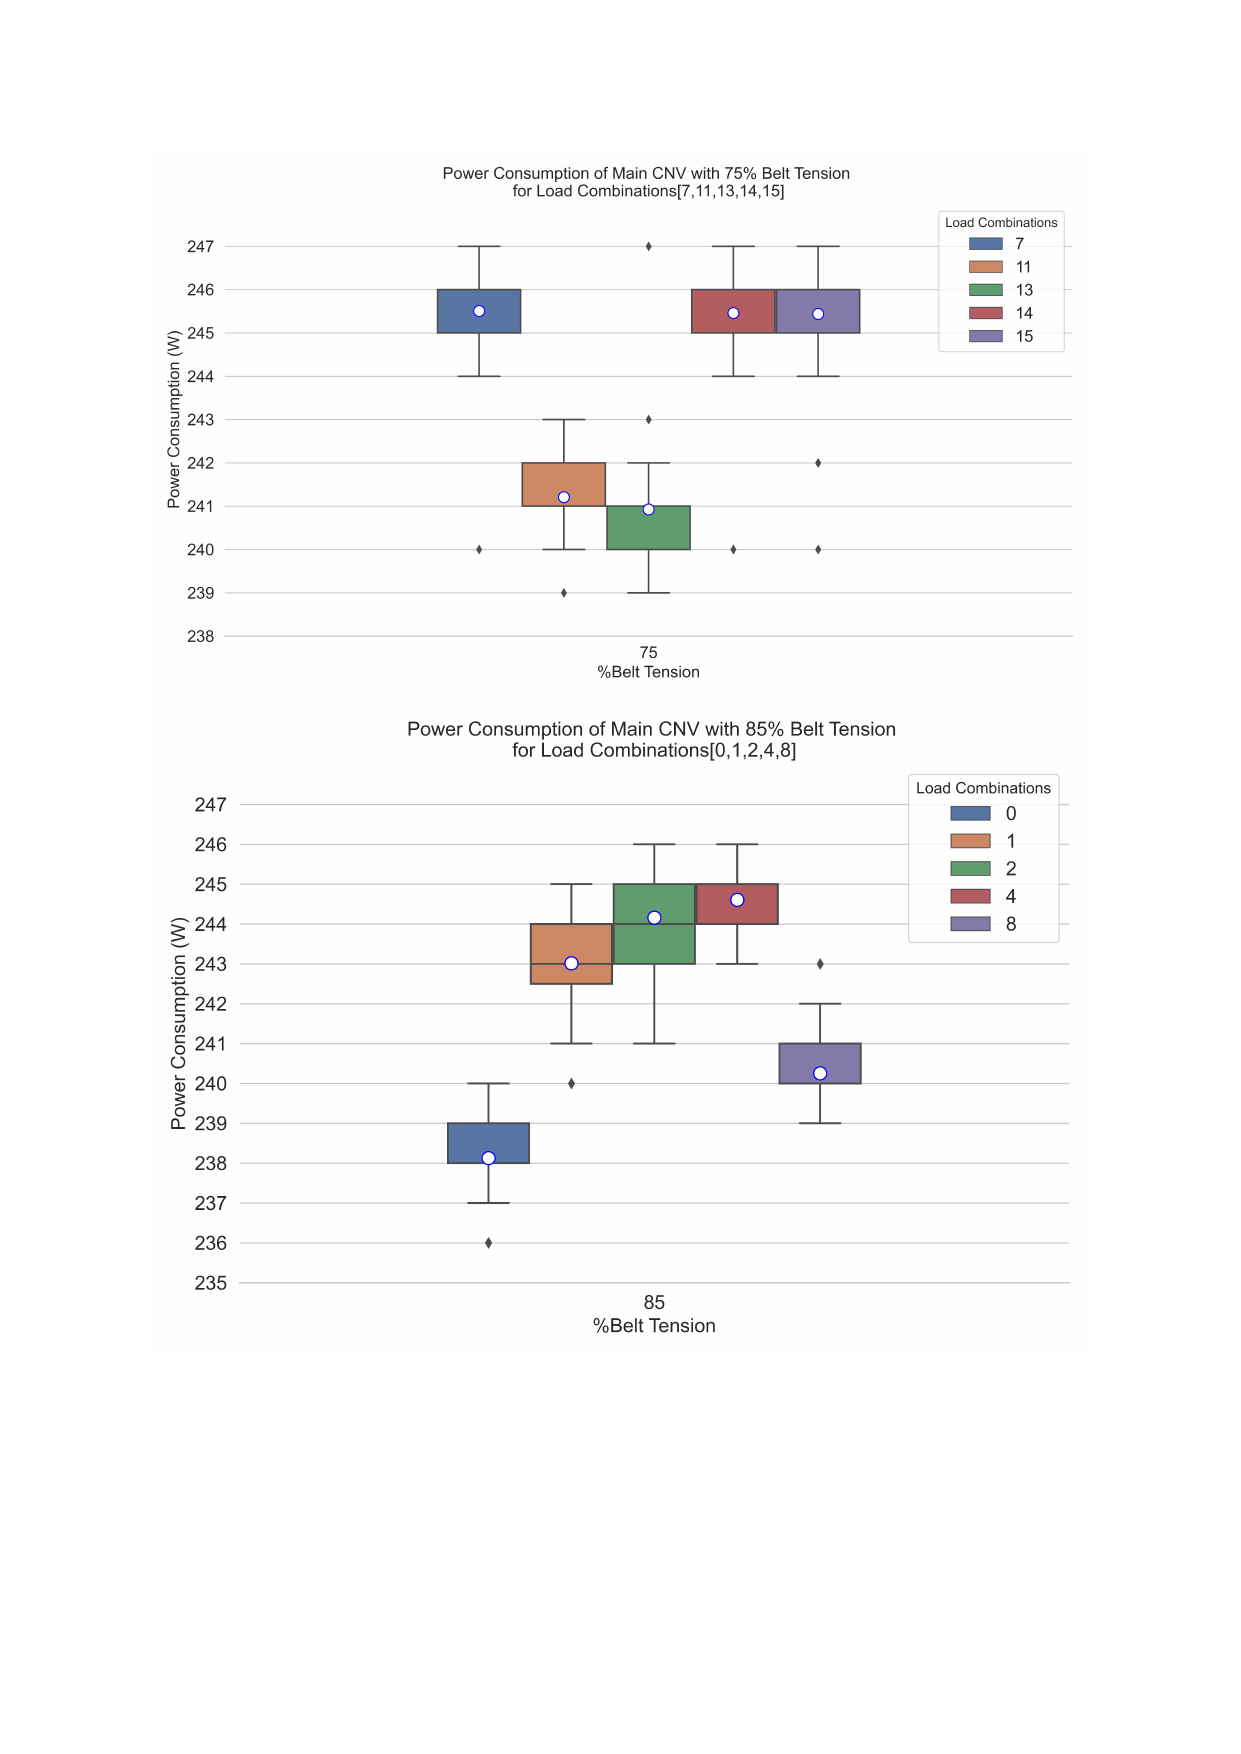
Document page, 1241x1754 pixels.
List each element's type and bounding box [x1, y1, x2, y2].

picture [150, 149, 1090, 699]
picture [150, 700, 1090, 1358]
